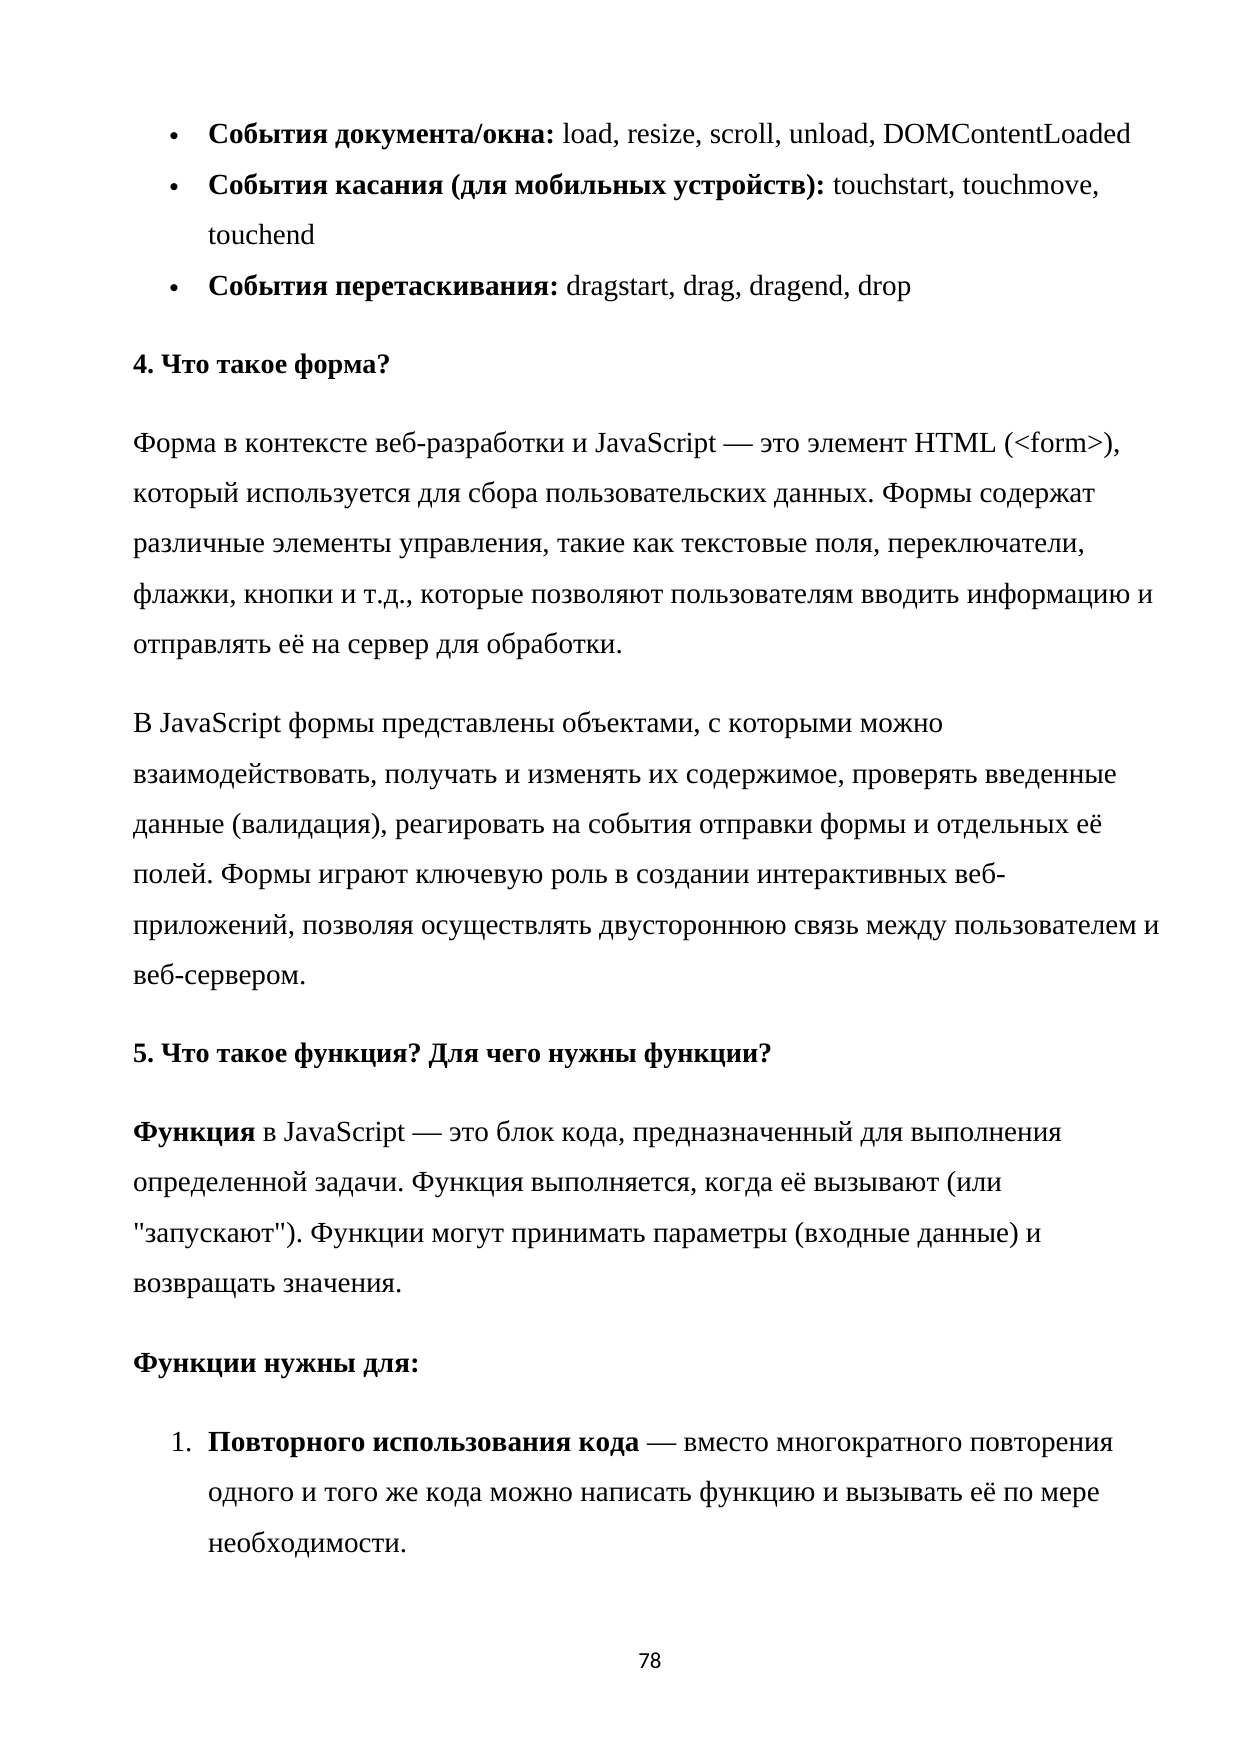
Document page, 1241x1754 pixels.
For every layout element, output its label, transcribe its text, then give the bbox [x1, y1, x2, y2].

text В JavaScript формы представлены объектами, с которыми можно взаимодействовать, получать и изменять их содержимое, проверять введенные данные (валидация), реагировать на события отправки формы и отдельных её полей. Формы играют ключевую роль в создании интерактивных веб-приложений, позволяя осуществлять двустороннюю связь между пользователем и веб-сервером. [133, 706, 1166, 991]
text Функция в JavaScript — это блок кода, предназначенный для выполнения определенной задачи. Функция выполняется, когда её вызывают (или "запускают"). Функции могут принимать параметры (входные данные) и возвращать значения. [133, 1114, 1166, 1299]
subtitle 5. Что такое функция? Для чего нужны функции? [133, 1037, 1166, 1069]
subtitle 4. Что такое форма? [133, 347, 1166, 379]
text Форма в контексте веб-разработки и JavaScript — это элемент HTML (<form>), который используется для сбора пользовательских данных. Формы содержат различные элементы управления, такие как текстовые поля, переключатели, флажки, кнопки и т.д., которые позволяют пользователям вводить информацию и отправлять её на сервер для обработки. [133, 425, 1166, 659]
list События перетаскивания: dragstart, drag, dragend, drop [170, 268, 1166, 301]
list События касания (для мобильных устройств): touchstart, touchmove, touchend [170, 167, 1166, 251]
list События документа/окна: load, resize, scroll, unload, DOMContentLoaded [170, 117, 1166, 150]
text Функции нужны для: [133, 1345, 1166, 1378]
list Повторного использования кода — вместо многократного повторения одного и того же кода можно написать функцию и вызывать её по мере необходимости. [170, 1424, 1166, 1558]
